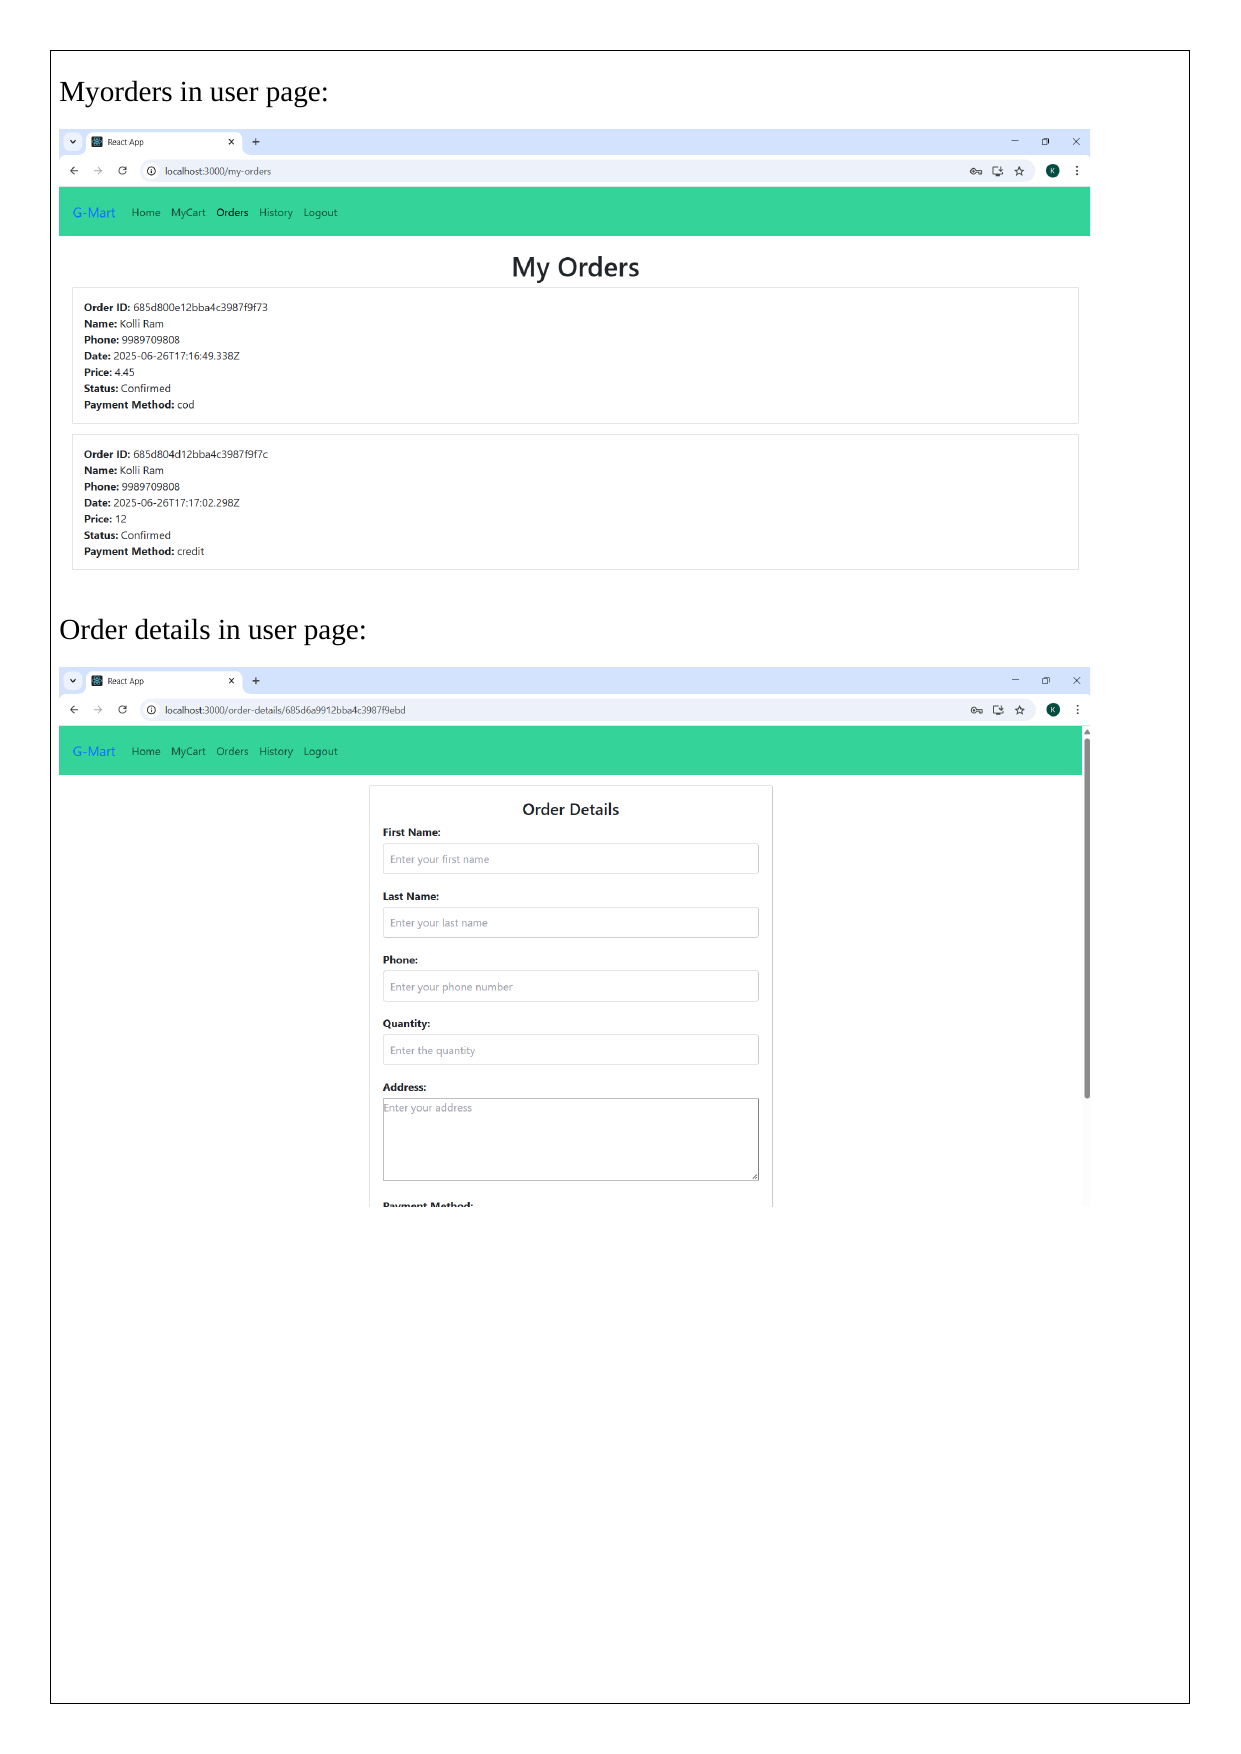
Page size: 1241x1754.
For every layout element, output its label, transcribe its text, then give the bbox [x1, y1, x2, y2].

picture [59, 129, 1091, 592]
picture [59, 667, 1091, 1207]
text Myorders in user page: [59, 74, 1090, 107]
text Order details in user page: [59, 612, 1090, 646]
